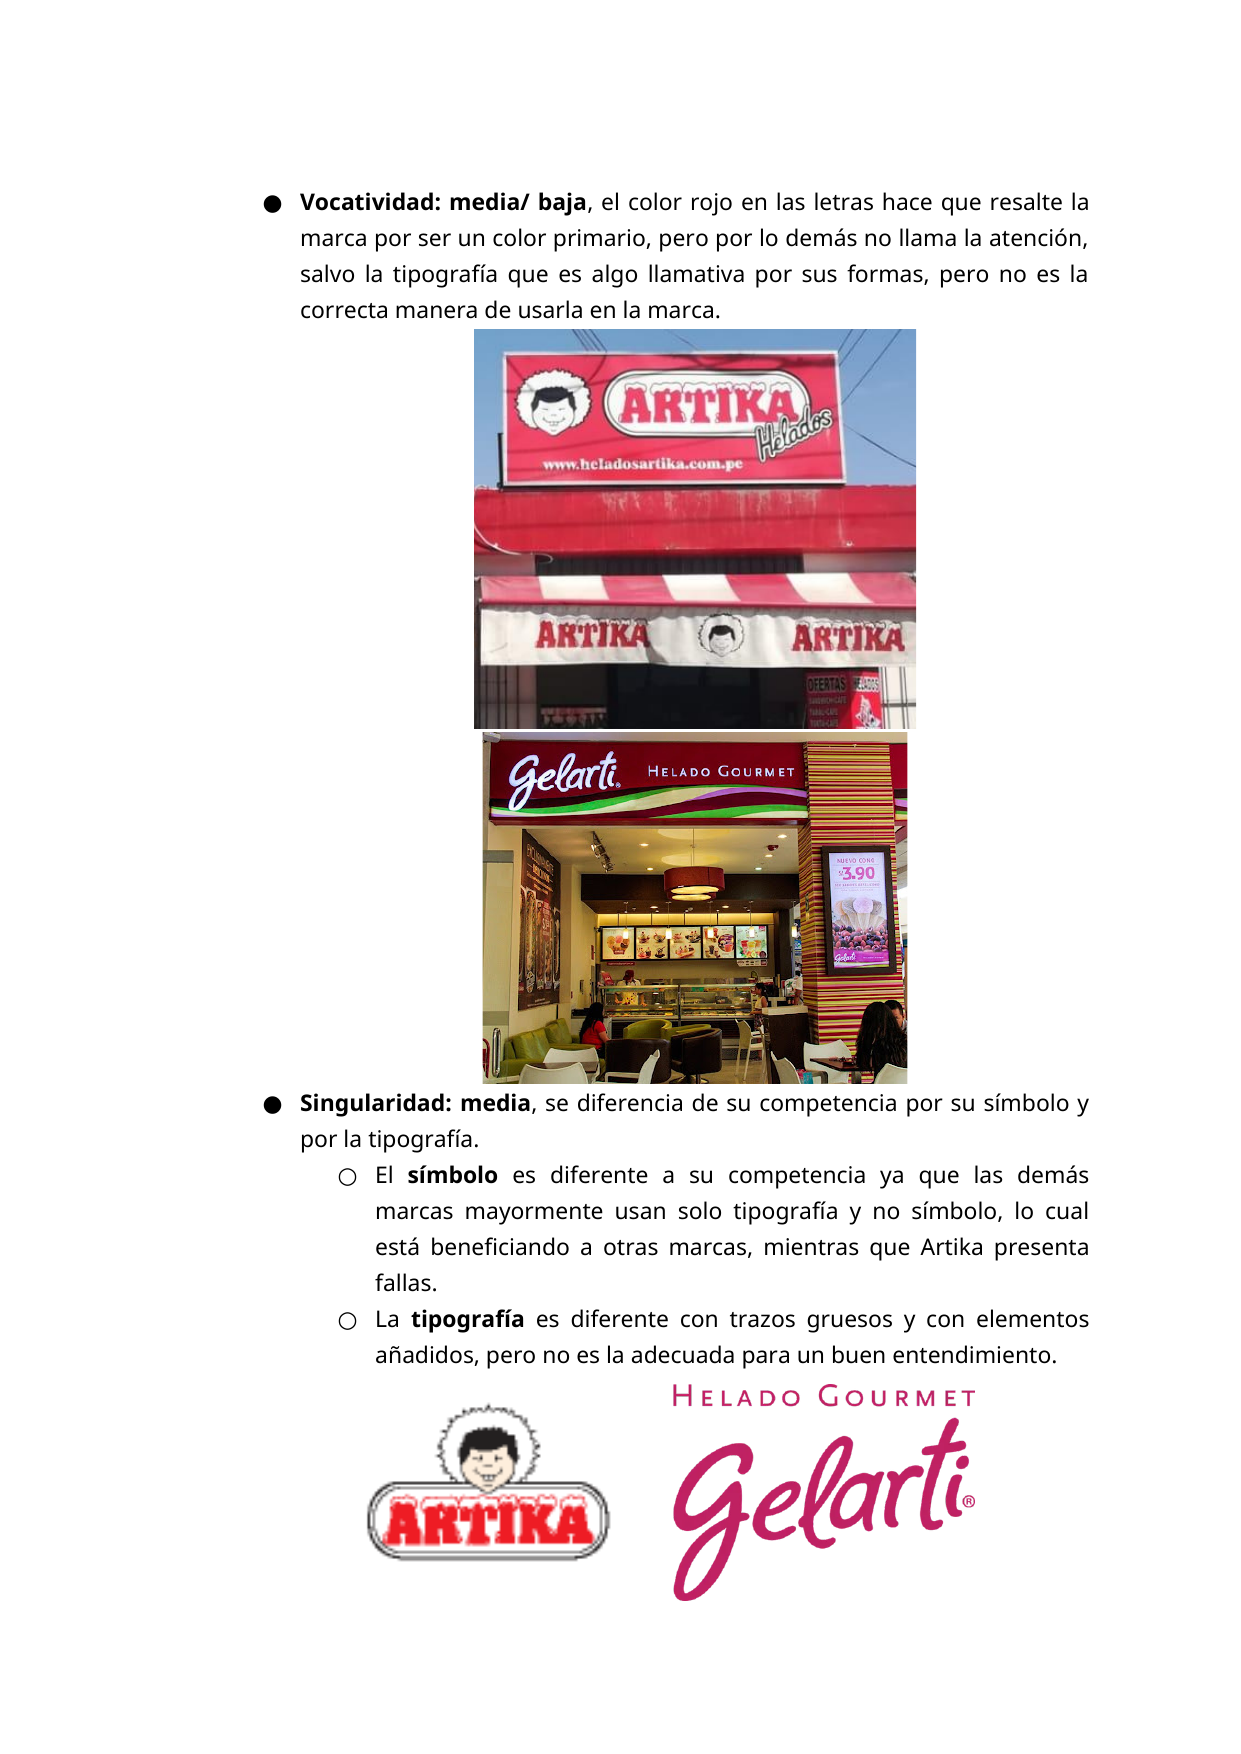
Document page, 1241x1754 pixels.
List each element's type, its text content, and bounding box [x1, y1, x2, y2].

picture [300, 1375, 975, 1601]
list El símbolo es diferente a su competencia ya que las demás marcas mayormente usan solo tipografía y no símbolo, lo cual está beneficiando a otras marcas, mientras que Artika presenta fallas. [337, 1159, 1090, 1298]
list Singularidad: media, se diferencia de su competencia por su símbolo y por la tipografía. [262, 1087, 1090, 1154]
list Vocatividad: media/ baja, el color rojo en las letras hace que resalte la marca por ser un color primario, pero por lo demás no llama la atención, salvo la tipografía que es algo llamativa por sus formas, pero no es la correcta manera de usarla en la marca. [262, 186, 1090, 325]
picture [482, 732, 908, 1084]
picture [474, 329, 917, 729]
list La tipografía es diferente con trazos gruesos y con elementos añadidos, pero no es la adecuada para un buen entendimiento. [337, 1303, 1090, 1370]
